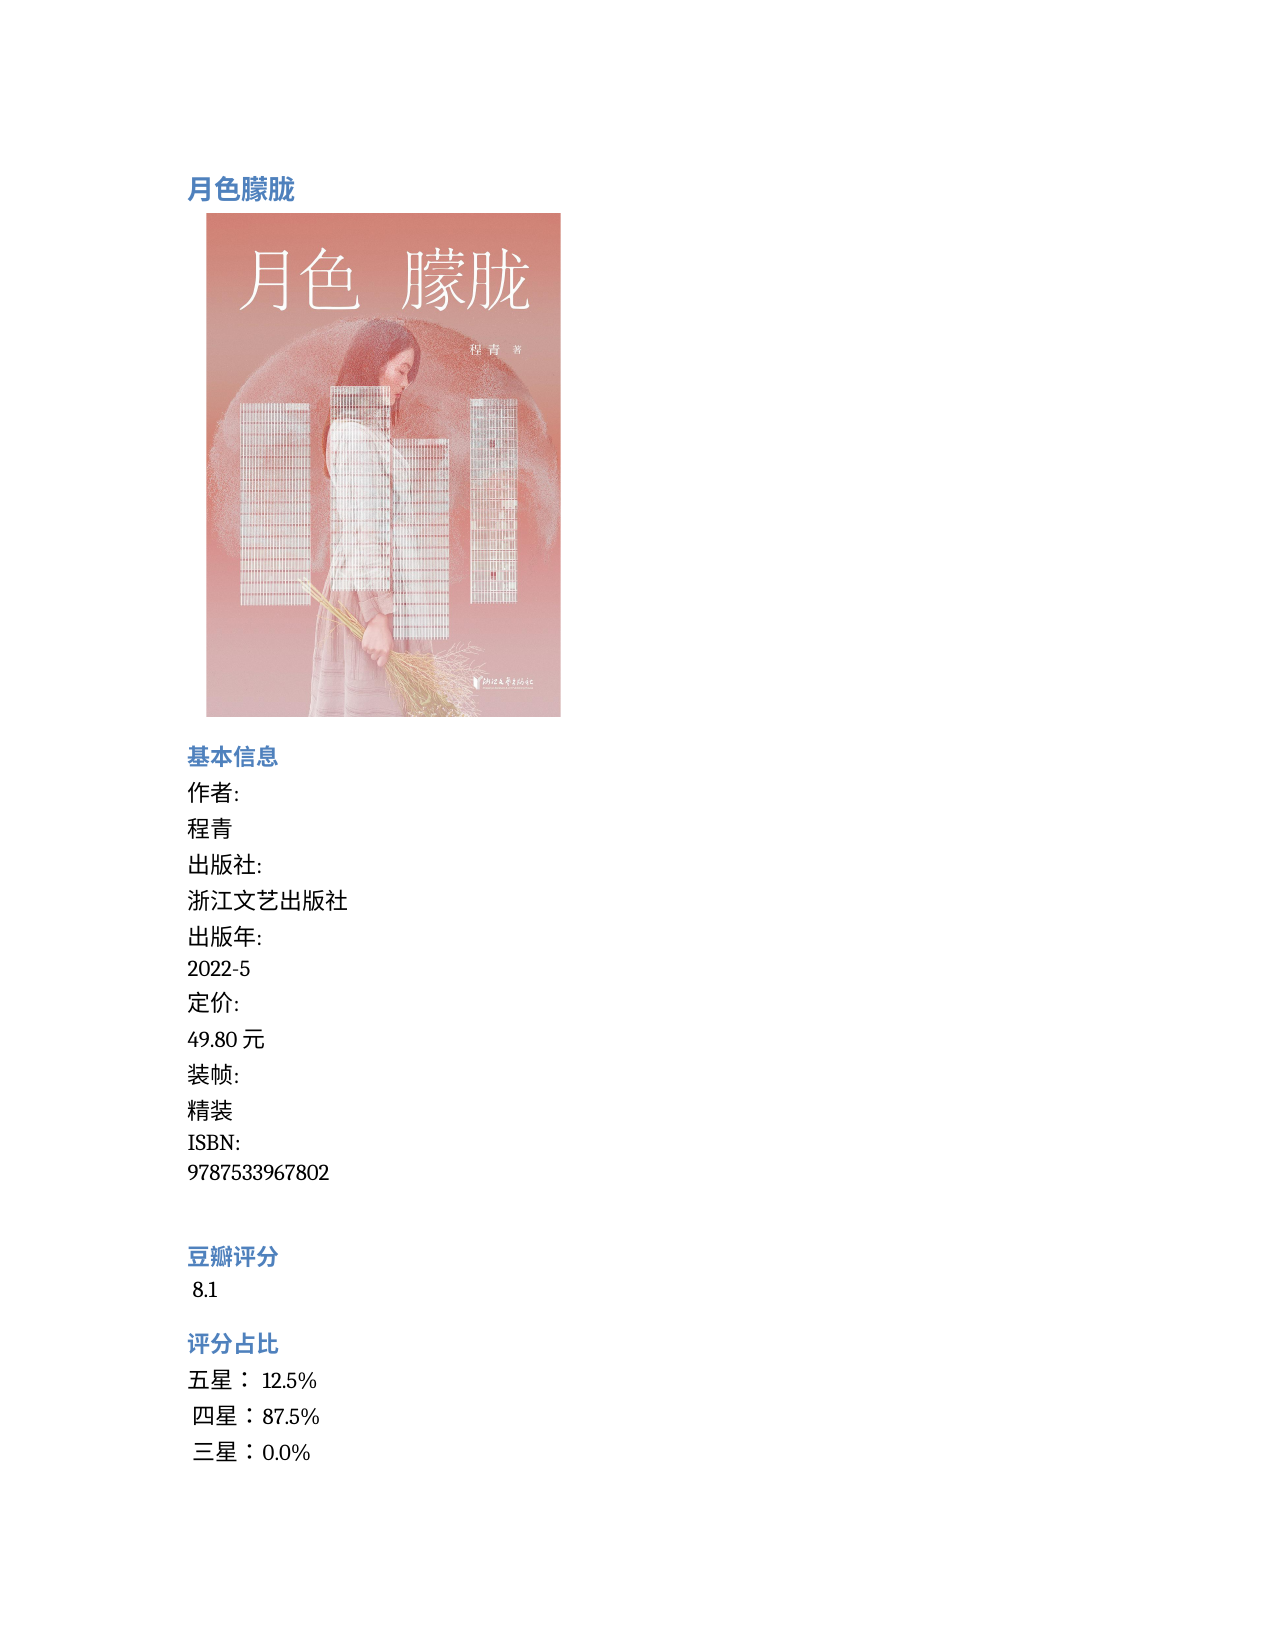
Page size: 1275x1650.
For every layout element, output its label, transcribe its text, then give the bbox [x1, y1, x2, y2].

subtitle 月色朦胧 [187, 171, 1087, 208]
text 作者: 程青 出版社: 浙江文艺出版社 出版年: 2022-5 定价: 49.80元 装帧: 精装 ISBN: 9787533967802 [187, 777, 1087, 1217]
subtitle 基本信息 [187, 741, 1087, 772]
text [187, 1364, 1087, 1467]
picture [206, 213, 561, 717]
subtitle 豆瓣评分 [187, 1241, 1087, 1273]
subtitle 评分占比 [187, 1328, 1087, 1359]
text 8.1 [187, 1277, 1087, 1304]
